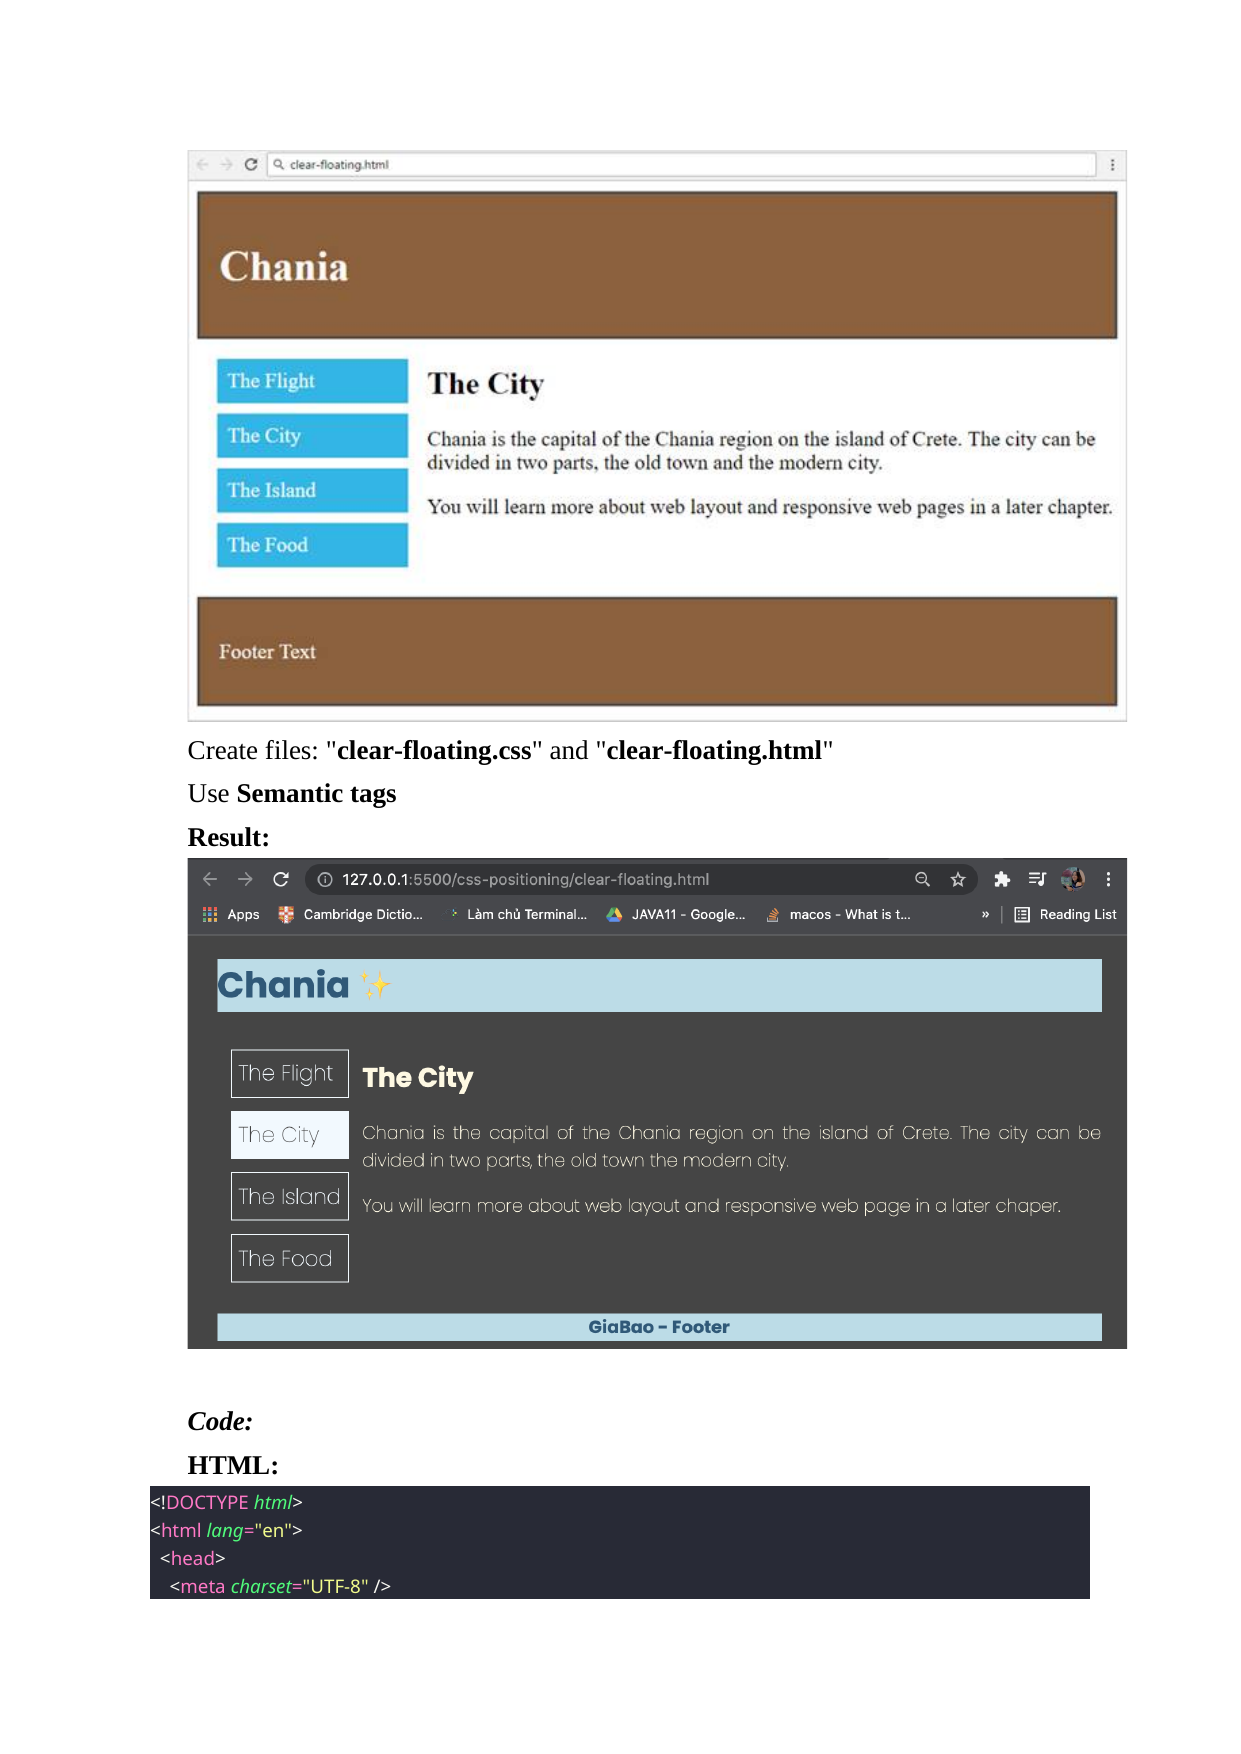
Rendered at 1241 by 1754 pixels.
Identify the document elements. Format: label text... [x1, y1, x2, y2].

text Use Semantic tags [150, 771, 1090, 809]
picture [187, 858, 1128, 1349]
picture [187, 150, 1128, 722]
text Result: [150, 815, 1090, 852]
text <!DOCTYPE html> [150, 1486, 1090, 1514]
text Create files: "clear-floating.css" and "clear-floating.html" [150, 727, 1090, 765]
text <meta charset="UTF-8" /> [150, 1571, 1090, 1599]
text <head> [150, 1543, 1090, 1571]
text Code: [150, 1399, 1090, 1436]
text <html lang="en"> [150, 1514, 1090, 1543]
text HTML: [150, 1443, 1090, 1480]
